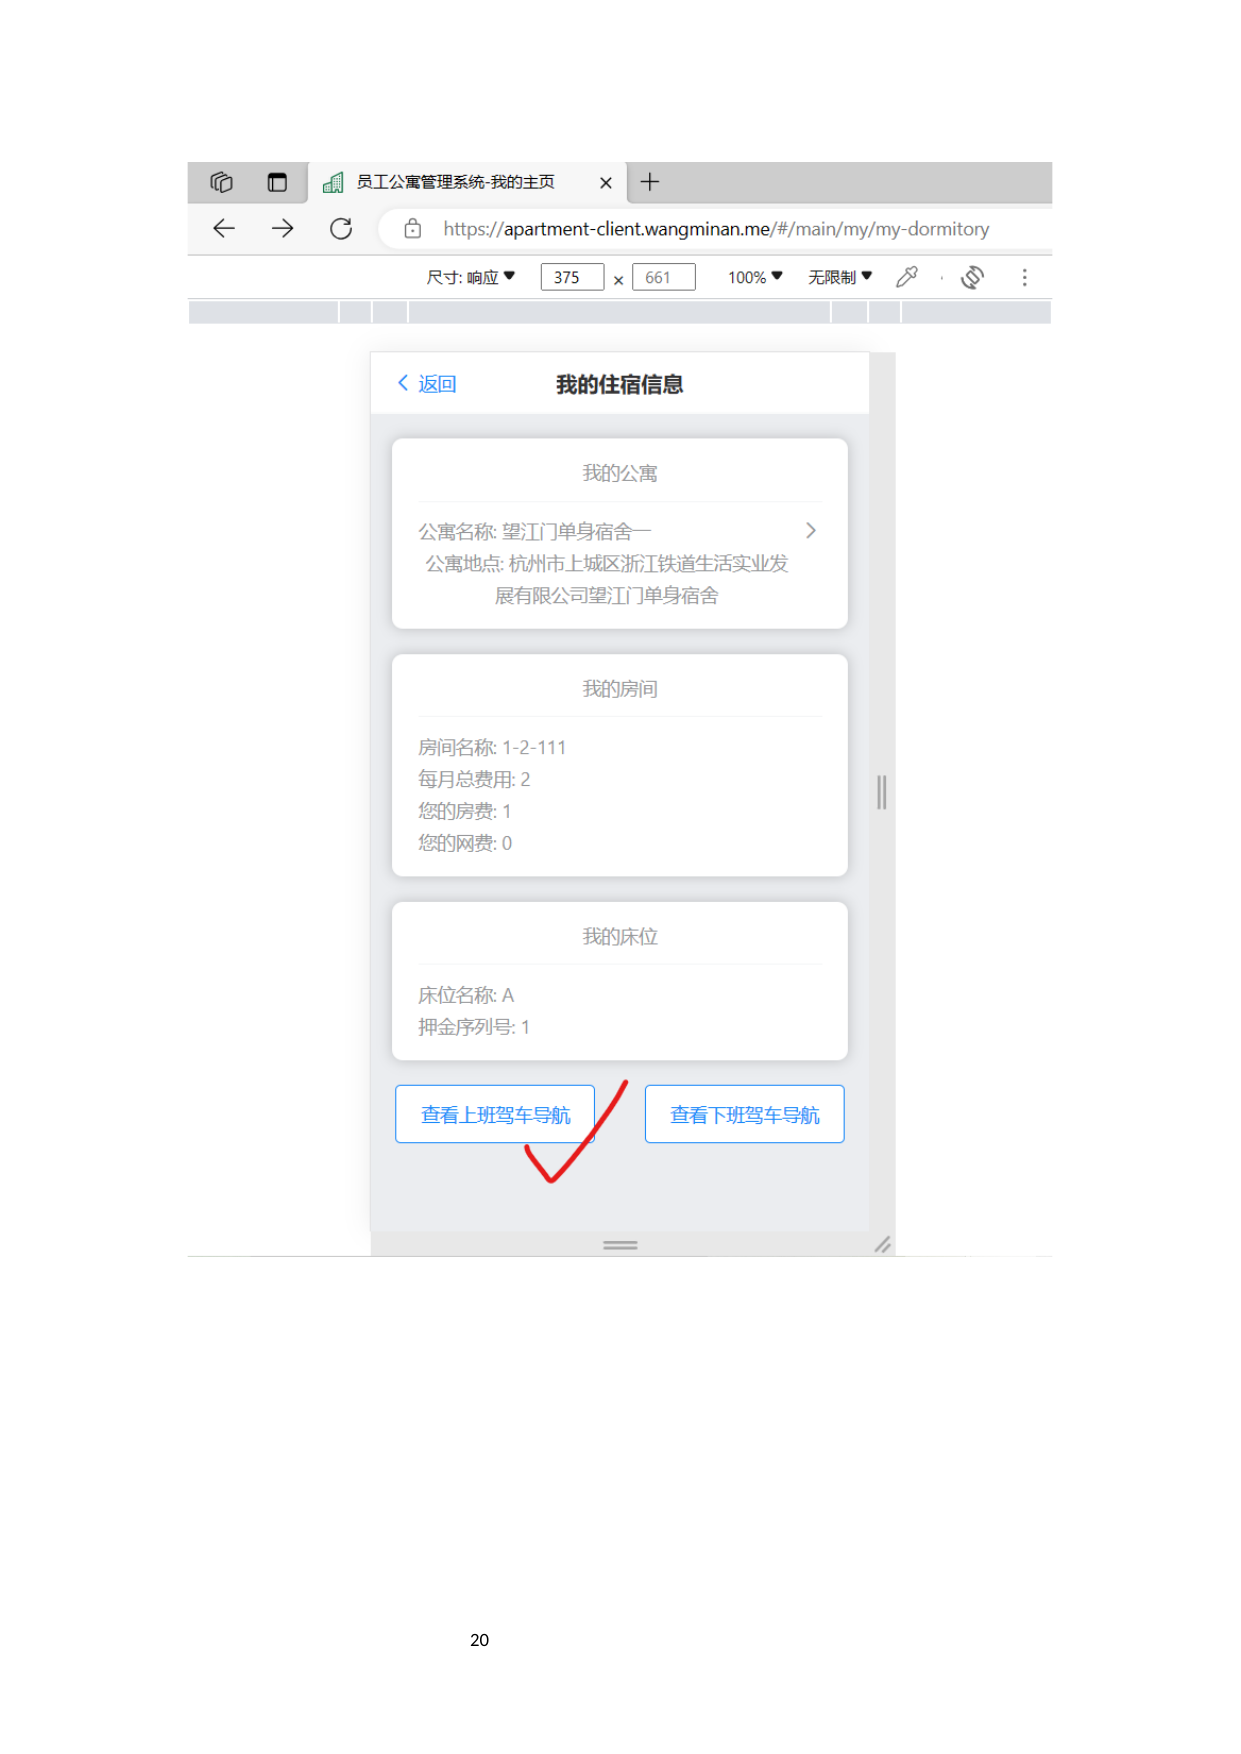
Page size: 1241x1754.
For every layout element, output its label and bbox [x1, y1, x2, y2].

picture [187, 162, 1053, 1257]
